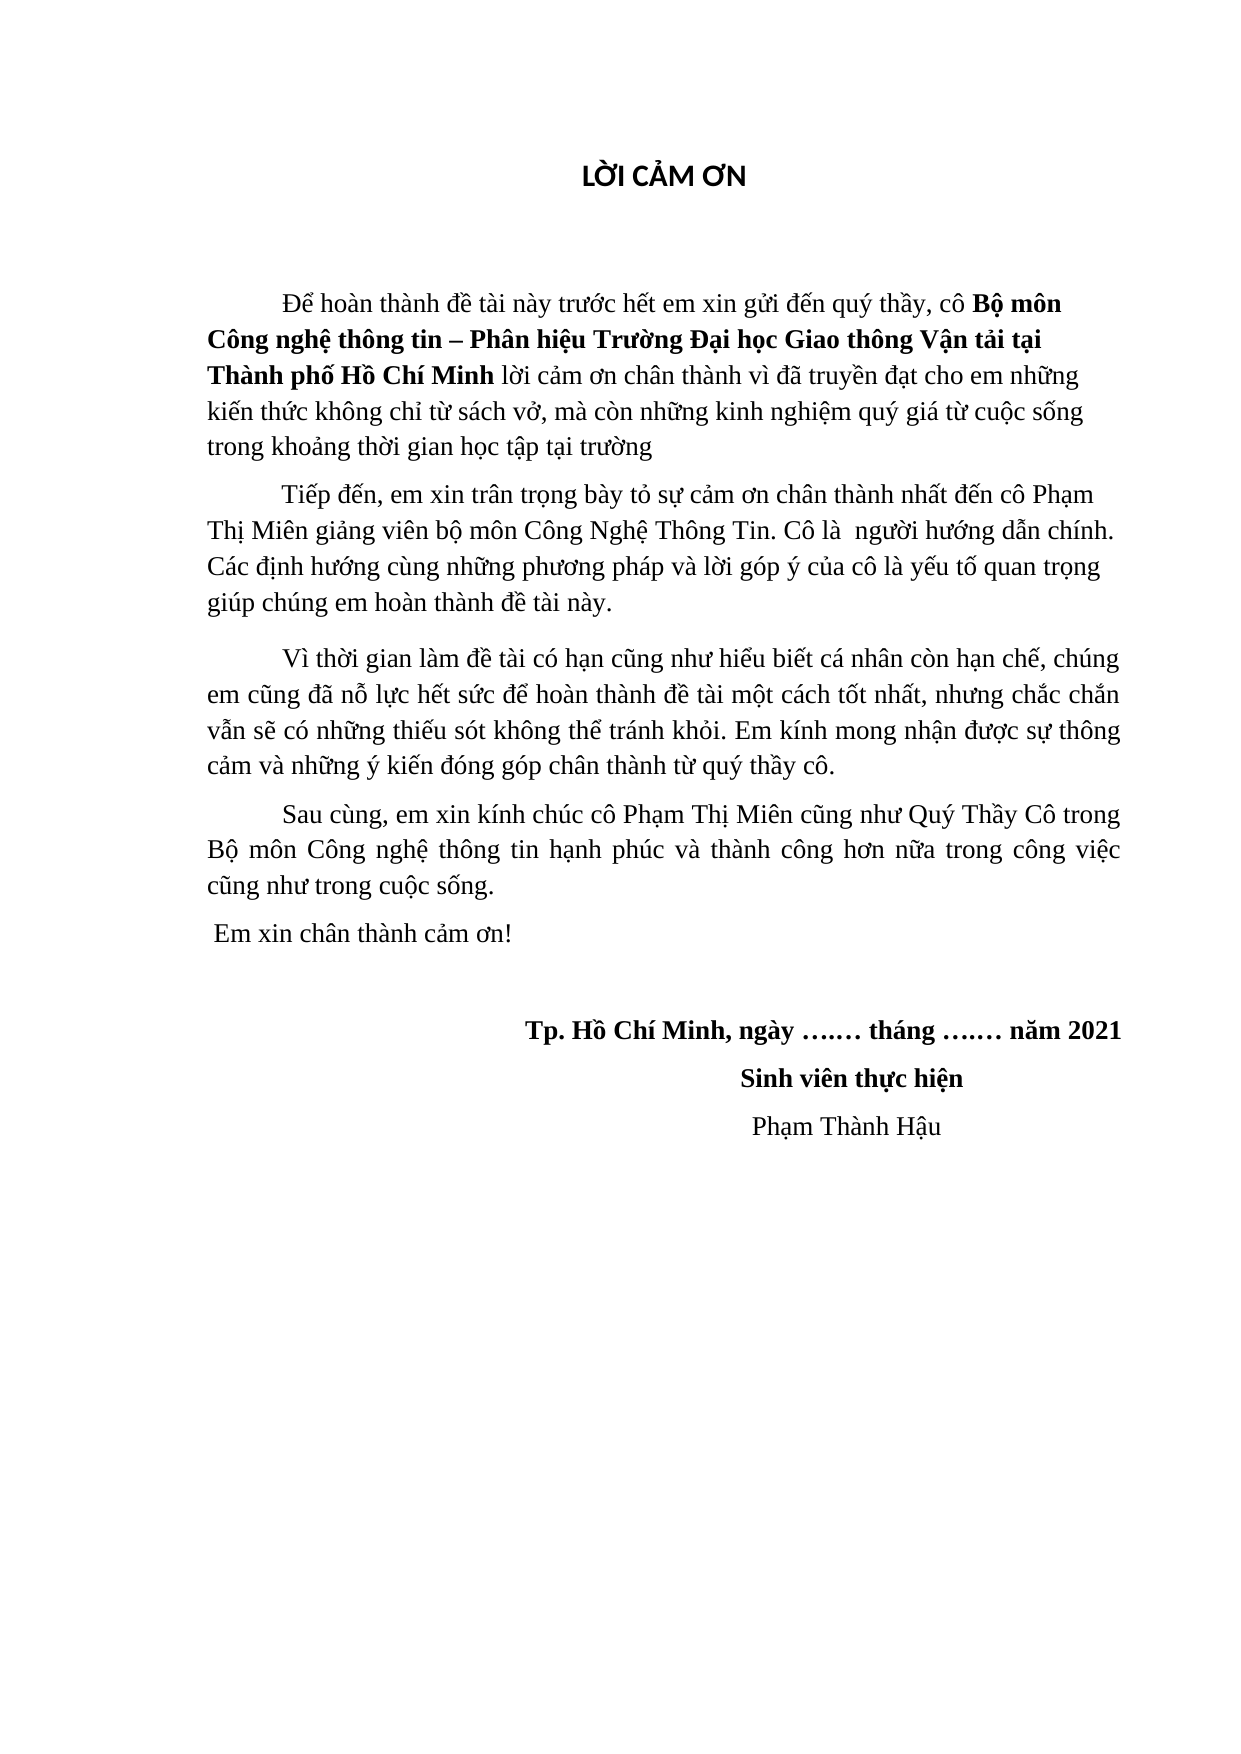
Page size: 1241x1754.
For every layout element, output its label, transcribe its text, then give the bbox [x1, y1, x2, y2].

text Phạm Thành Hậu [207, 1110, 1122, 1141]
text Vì thời gian làm đề tài có hạn cũng như hiểu biết cá nhân còn hạn chế, chúng em cũng đã nỗ lực hết sức để hoàn thành đề tài một cách tốt nhất, nhưng chắc chắn vẫn sẽ có những thiếu sót không thể tránh khỏi. Em kính mong nhận được sự thông cảm và những ý kiến đóng góp chân thành từ quý thầy cô. [207, 642, 1122, 781]
text Tiếp đến, em xin trân trọng bày tỏ sự cảm ơn chân thành nhất đến cô Phạm Thị Miên giảng viên bộ môn Công Nghệ Thông Tin. Cô là người hướng dẫn chính. Các định hướng cùng những phương pháp và lời góp ý của cô là yếu tố quan trọng giúp chúng em hoàn thành đề tài này. [207, 478, 1122, 617]
text LỜI CẢM ƠN [207, 156, 1122, 194]
text Để hoàn thành đề tài này trước hết em xin gửi đến quý thầy, cô Bộ môn Công nghệ thông tin – Phân hiệu Trường Đại học Giao thông Vận tải tại Thành phố Hồ Chí Minh lời cảm ơn chân thành vì đã truyền đạt cho em những kiến thức không chỉ từ sách vở, mà còn những kinh nghiệm quý giá từ cuộc sống trong khoảng thời gian học tập tại trường [207, 287, 1122, 461]
text Tp. Hồ Chí Minh, ngày ….… tháng ….… năm 2021 [207, 1014, 1122, 1045]
text Sau cùng, em xin kính chúc cô Phạm Thị Miên cũng như Quý Thầy Cô trong Bộ môn Công nghệ thông tin hạnh phúc và thành công hơn nữa trong công việc cũng như trong cuộc sống. [207, 798, 1122, 900]
text Em xin chân thành cảm ơn! [207, 917, 1122, 948]
text Sinh viên thực hiện [507, 1062, 1122, 1093]
